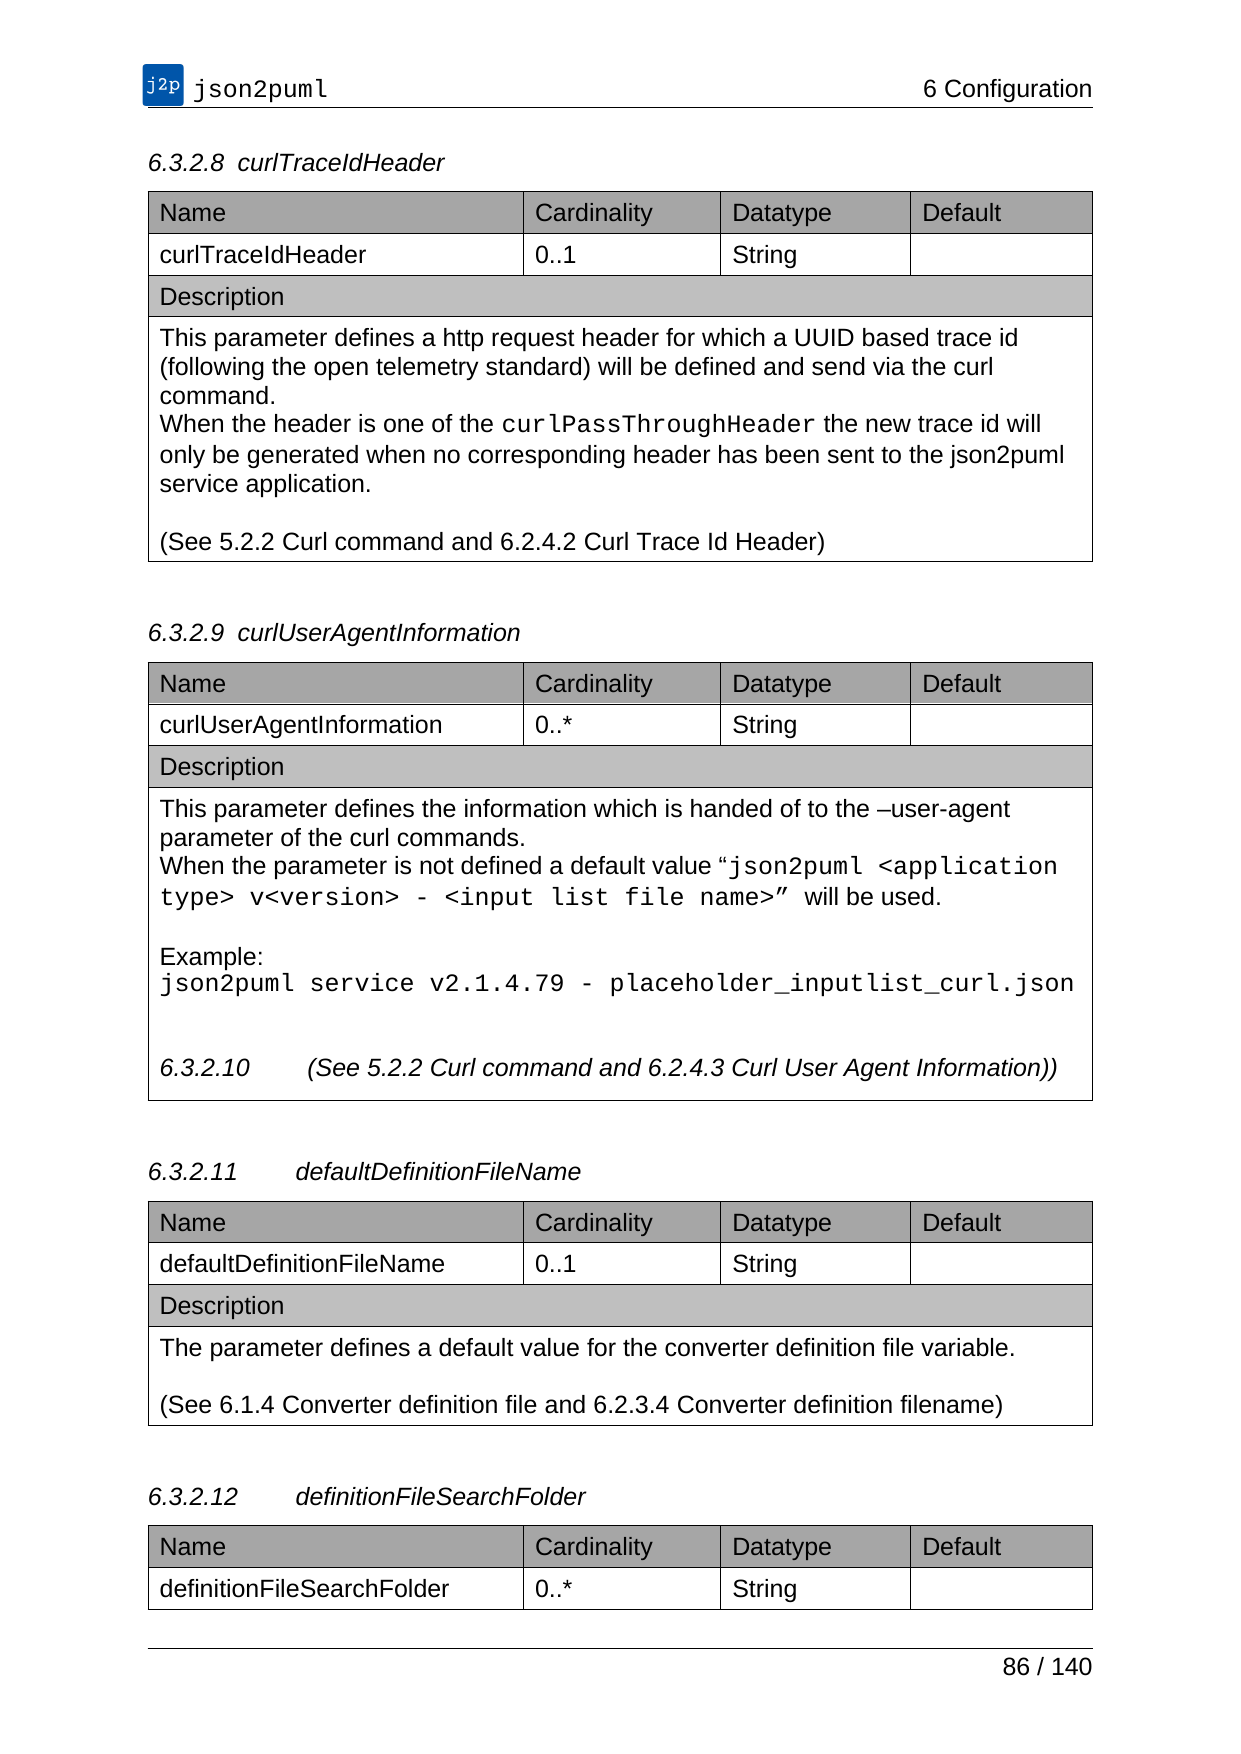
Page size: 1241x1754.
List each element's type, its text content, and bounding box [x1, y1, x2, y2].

table_cell curlUserAgentInformation [149, 705, 523, 745]
table_cell Description [149, 276, 1092, 316]
subtitle curlUserAgentInformation [148, 618, 1093, 647]
table_header Default [911, 1202, 1092, 1242]
table_cell 0..* [524, 705, 720, 745]
table_cell curlTraceIdHeader [149, 234, 523, 274]
table_cell String [721, 705, 910, 745]
table_header Cardinality [524, 1526, 720, 1567]
table_header Name [149, 663, 523, 703]
table_header Name [149, 1526, 523, 1567]
picture [142, 64, 184, 106]
table_header Name [149, 192, 523, 233]
table_header Datatype [721, 1526, 910, 1567]
table_cell [911, 1568, 1092, 1609]
table_cell 0..1 [524, 234, 720, 274]
table_cell The parameter defines a default value for the converter definition file variable. (See 6.1.4 Converter definition file and 6.2.3.4 Converter definition filename) [149, 1327, 1092, 1425]
table_cell This parameter defines a http request header for which a UUID based trace id (following the open telemetry standard) will be defined and send via the curl command. When the header is one of the curlPassThroughHeader the new trace id will only be generated when no corresponding header has been sent to the json2puml service application. (See 5.2.2 Curl command and 6.2.4.2 Curl Trace Id Header) [149, 317, 1092, 561]
table_cell [911, 705, 1092, 745]
table_cell Description [149, 746, 1092, 787]
subtitle curlTraceIdHeader [148, 148, 1093, 176]
table_header Datatype [721, 1202, 910, 1242]
table_header Default [911, 192, 1092, 233]
table_header Datatype [721, 663, 910, 703]
table_cell definitionFileSearchFolder [149, 1568, 523, 1609]
table_cell defaultDefinitionFileName [149, 1243, 523, 1284]
table_cell [911, 1243, 1092, 1284]
table_header Cardinality [524, 1202, 720, 1242]
table_cell This parameter defines the information which is handed of to the –user-agent parameter of the curl commands. When the parameter is not defined a default value “json2puml <application type> v<version> - <input list file name>” will be used. Example: json2puml service v2.1.4.79 - placeholder_inputlist_curl.json (See 5.2.2 Curl command and 6.2.4.3 Curl User Agent Information)) [149, 788, 1092, 1100]
subtitle defaultDefinitionFileName [148, 1157, 1093, 1186]
table_cell Description [149, 1285, 1092, 1326]
table_header Default [911, 1526, 1092, 1567]
table_cell String [721, 234, 910, 274]
table_header Default [911, 663, 1092, 703]
table_header Cardinality [524, 663, 720, 703]
table_header Datatype [721, 192, 910, 233]
table_cell String [721, 1243, 910, 1284]
table_cell String [721, 1568, 910, 1609]
subtitle definitionFileSearchFolder [148, 1482, 1093, 1511]
table_header Cardinality [524, 192, 720, 233]
table_header Name [149, 1202, 523, 1242]
table_cell 0..* [524, 1568, 720, 1609]
table_cell [911, 234, 1092, 274]
table_cell 0..1 [524, 1243, 720, 1284]
